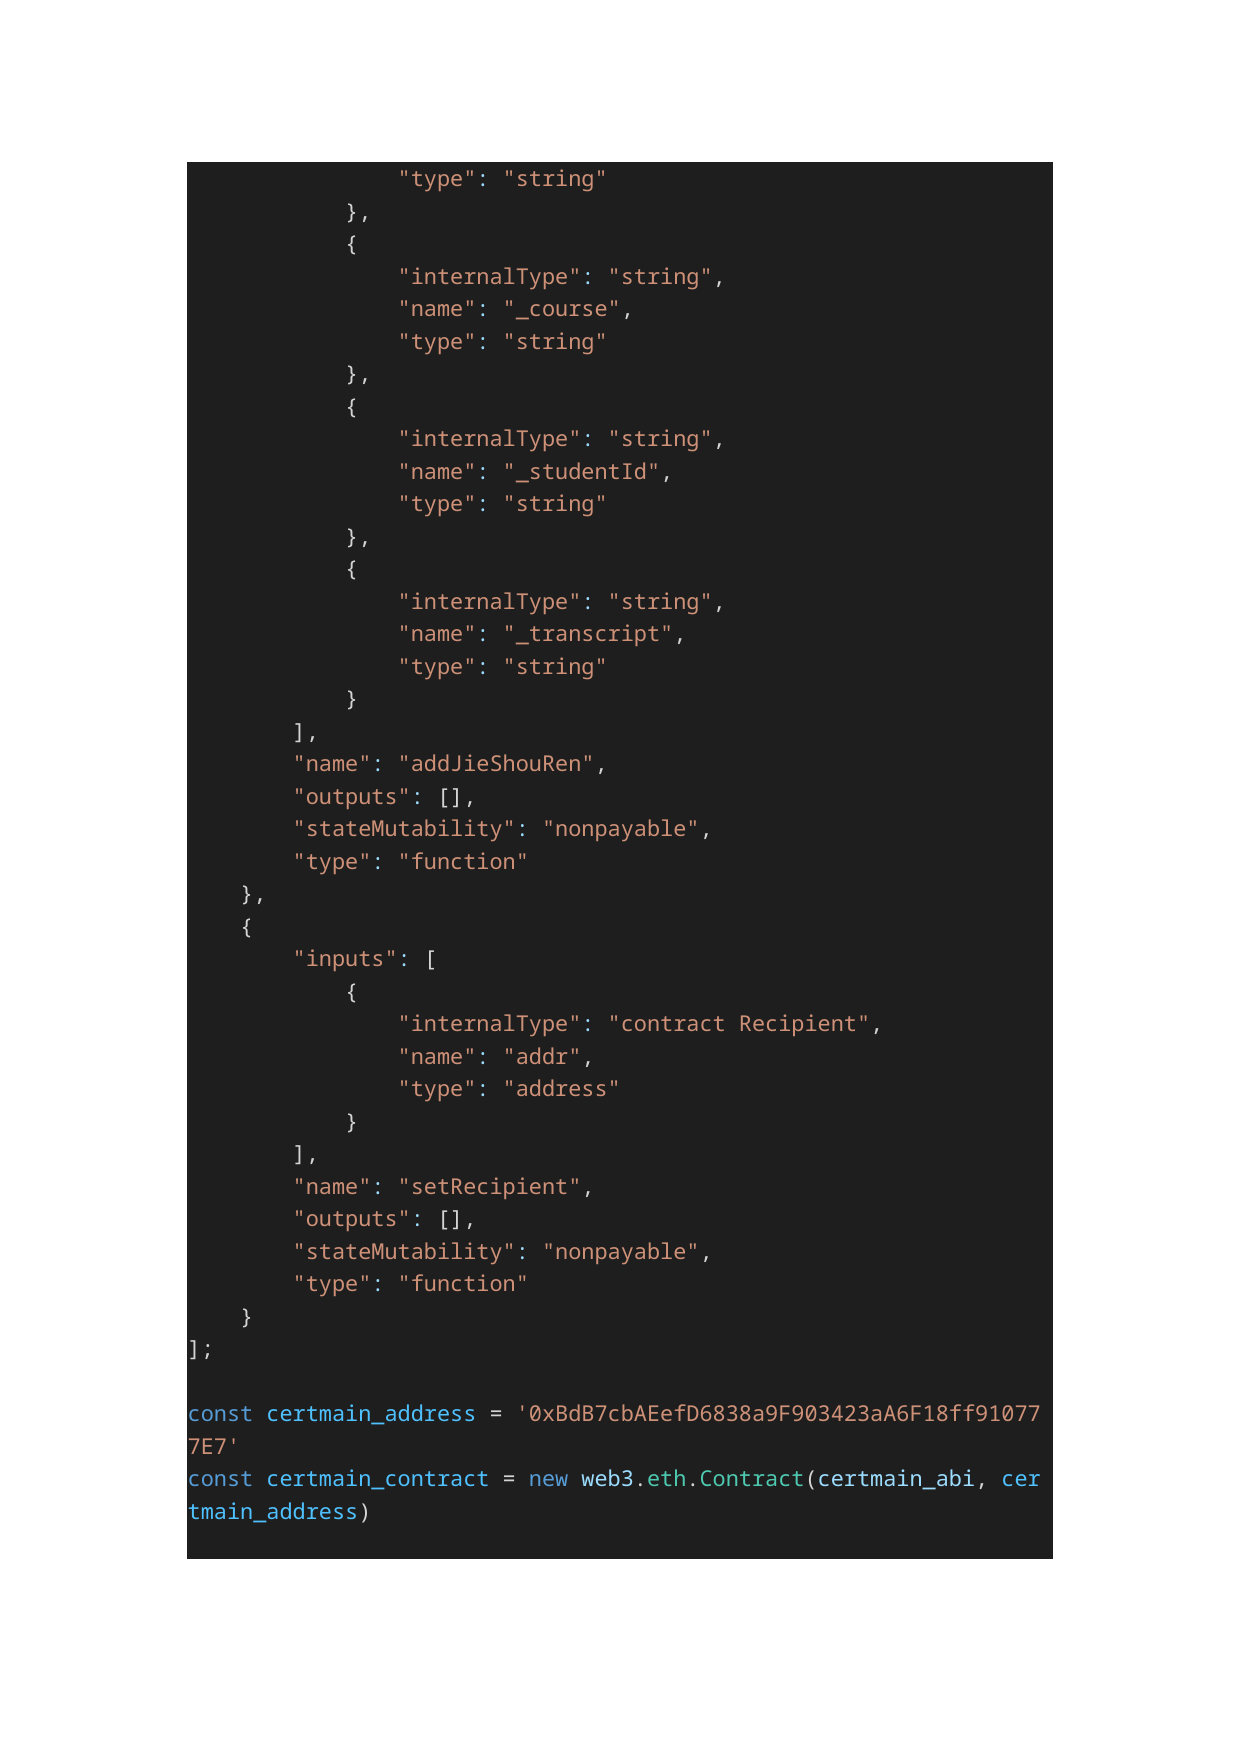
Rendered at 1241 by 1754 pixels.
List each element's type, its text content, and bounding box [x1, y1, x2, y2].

text "name": "addJieShouRen", [187, 747, 1053, 779]
text "stateMutability": "nonpayable", [187, 812, 1053, 844]
text "stateMutability": "nonpayable", [187, 1234, 1053, 1267]
text "internalType": "string", [187, 422, 1053, 454]
text "name": "setRecipient", [187, 1169, 1053, 1202]
text } [187, 1299, 1053, 1332]
text "inputs": [ [187, 942, 1053, 974]
text "type": "string" [187, 649, 1053, 682]
text "internalType": "contract Recipient", [187, 1007, 1053, 1039]
text { [187, 552, 1053, 584]
text const certmain_contract = new web3.eth.Contract(certmain_abi, certmain_address) [187, 1462, 1053, 1527]
text { [187, 389, 1053, 422]
text "internalType": "string", [187, 584, 1053, 617]
text }, [187, 519, 1053, 552]
text "type": "string" [187, 487, 1053, 519]
text "type": "function" [187, 1267, 1053, 1299]
text ]; [187, 1332, 1053, 1364]
text ], [187, 1137, 1053, 1169]
text "type": "function" [187, 844, 1053, 877]
text "outputs": [], [187, 1202, 1053, 1234]
text "internalType": "string", [187, 259, 1053, 292]
text { [187, 227, 1053, 259]
text { [187, 974, 1053, 1007]
text "name": "_transcript", [187, 617, 1053, 649]
text "name": "addr", [187, 1039, 1053, 1072]
text } [187, 682, 1053, 714]
text "type": "string" [187, 324, 1053, 357]
text const certmain_address = '0xBdB7cbAEefD6838a9F903423aA6F18ff910777E7' [187, 1397, 1053, 1462]
text "name": "_studentId", [187, 454, 1053, 487]
text "type": "address" [187, 1072, 1053, 1104]
text } [187, 1104, 1053, 1137]
text }, [187, 877, 1053, 909]
text "name": "_course", [187, 292, 1053, 324]
text ], [187, 714, 1053, 747]
text "outputs": [], [187, 779, 1053, 812]
text "type": "string" [187, 162, 1053, 194]
text { [187, 909, 1053, 942]
text }, [187, 357, 1053, 389]
text }, [187, 194, 1053, 227]
